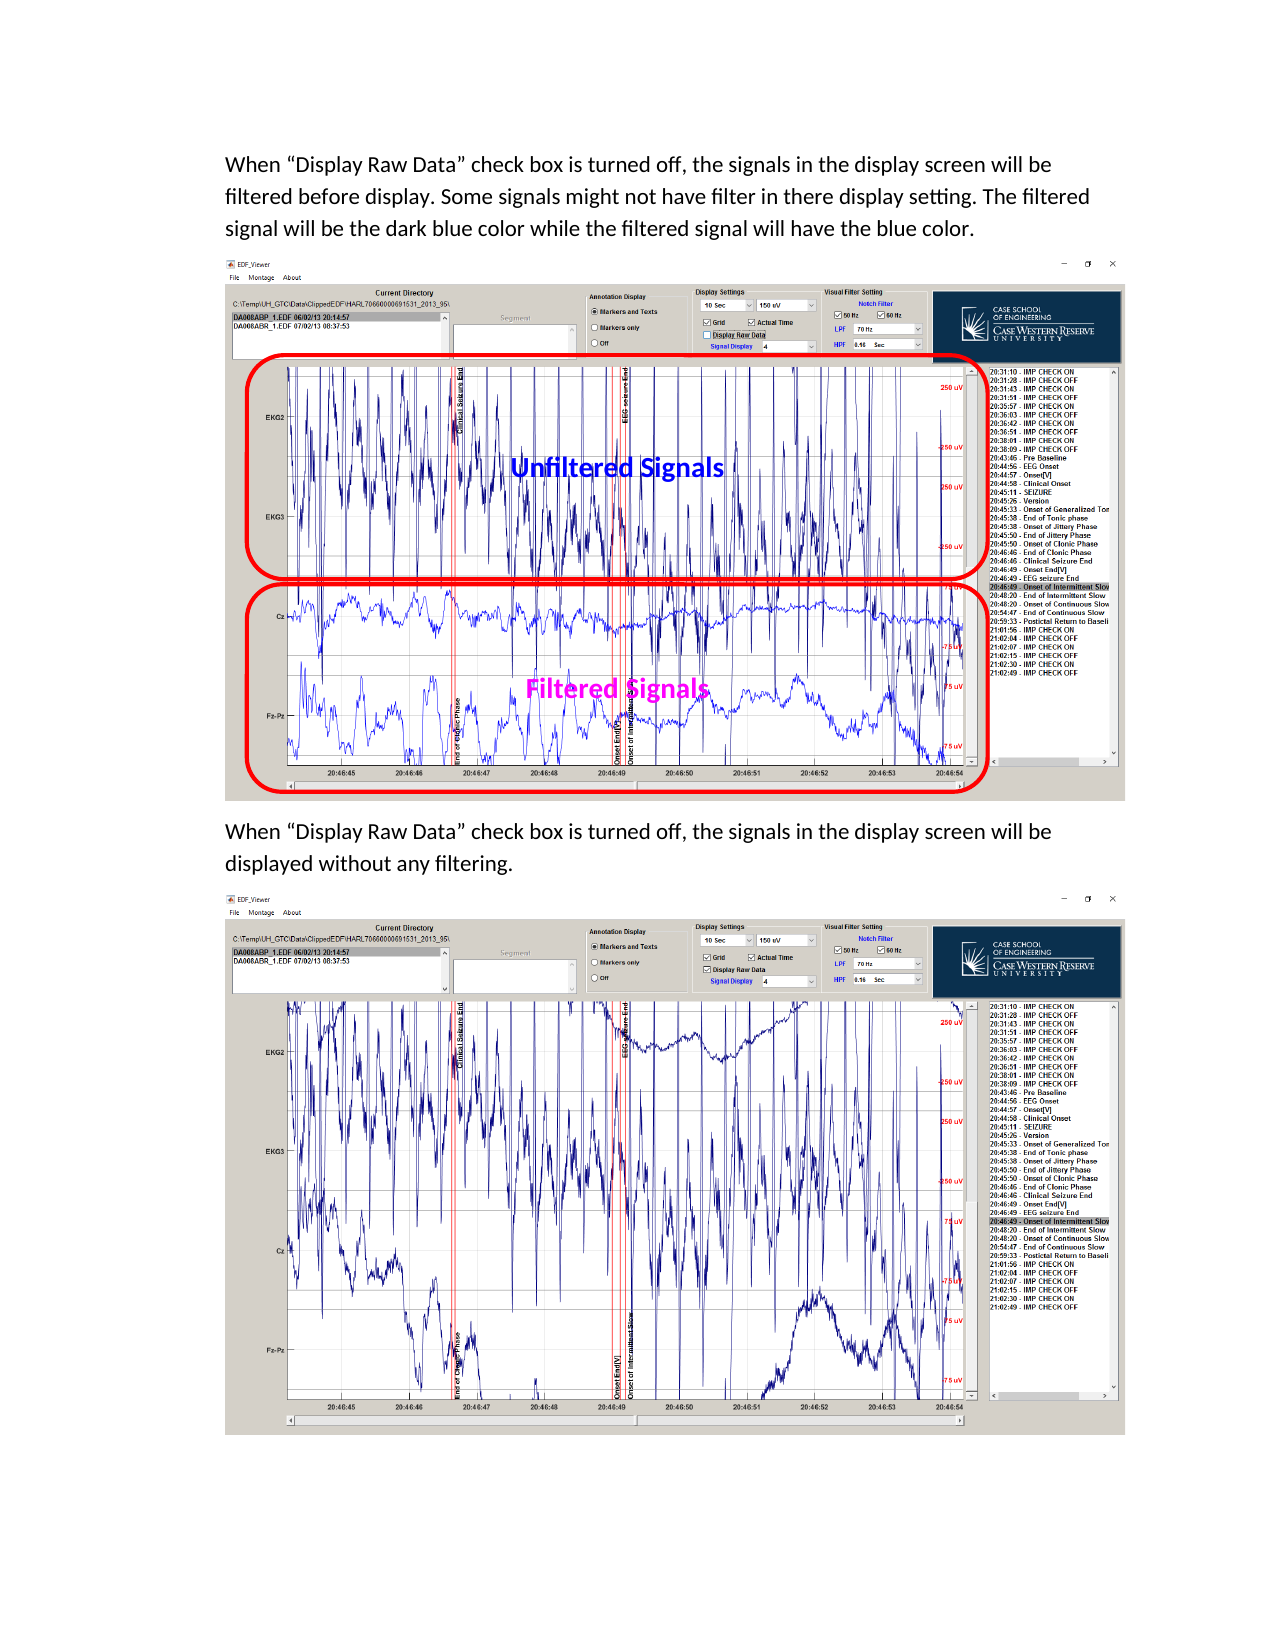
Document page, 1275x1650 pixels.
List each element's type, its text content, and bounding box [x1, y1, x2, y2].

picture [225, 259, 1125, 801]
picture [225, 893, 1125, 1435]
text When “Display Raw Data” check box is turned off, the signals in the display screen will be displayed without any filtering. [225, 817, 1125, 877]
text When “Display Raw Data” check box is turned off, the signals in the display screen will be filtered before display. Some signals might not have filter in there display setting. The filtered signal will be the dark blue color while the filtered signal will have the blue color. [225, 150, 1125, 242]
